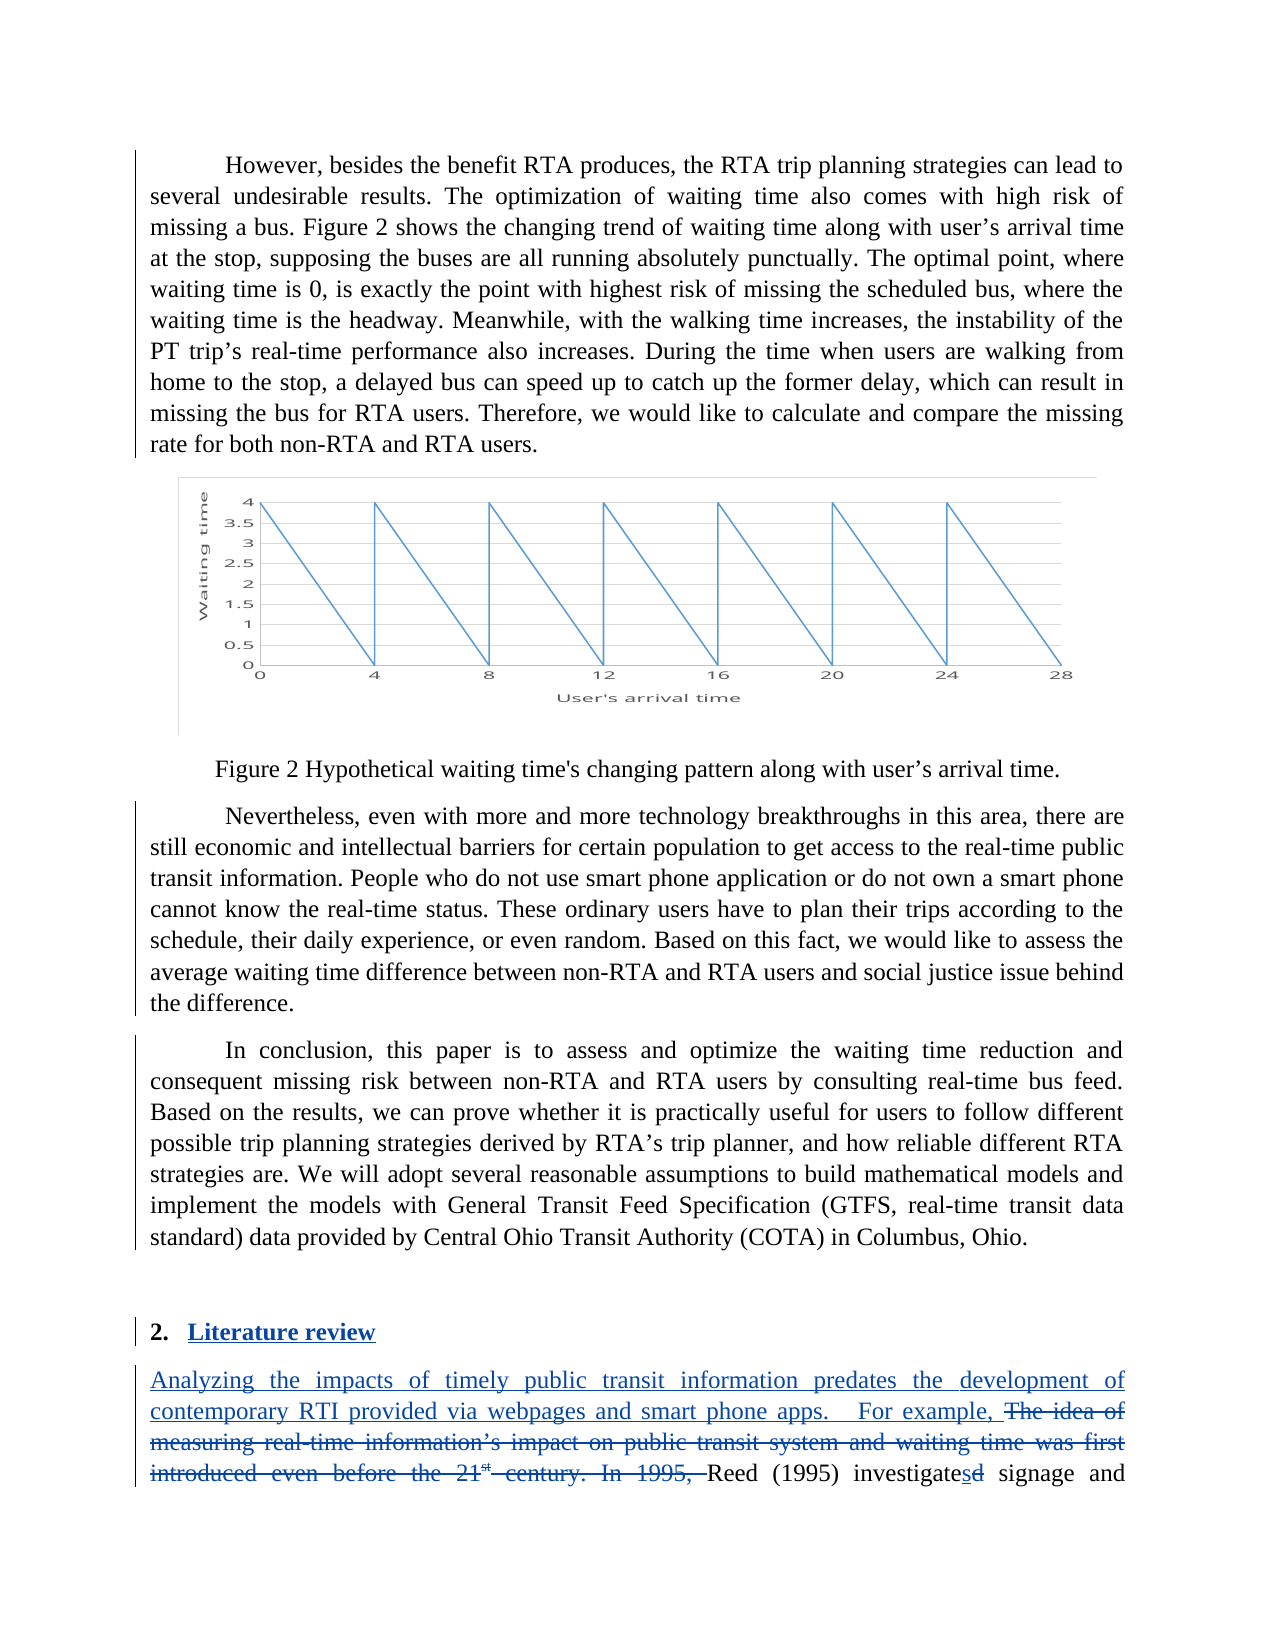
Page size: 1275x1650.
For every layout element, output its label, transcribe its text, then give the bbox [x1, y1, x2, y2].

text Figure 2 Hypothetical waiting time's changing pattern along with user’s arrival time. [150, 754, 1125, 782]
text However, besides the benefit RTA produces, the RTA trip planning strategies can lead to several undesirable results. The optimization of waiting time also comes with high risk of missing a bus. Figure 1 shows the changing trend of waiting time along with user’s arrival time at the stop, supposing the buses are all running absolutely punctually. The optimal point, where waiting time is 0, is exactly the point with highest risk of missing the scheduled bus, where the waiting time is the headway. Meanwhile, with the walking time increases, the instability of the PT trip’s real-time performance also increases. During the time when users are walking from home to the stop, a delayed bus can speed up to catch up the former delay, which can result in missing the bus for RTA users. Therefore, we would like to calculate and compare the missing rate for both non-RTA and RTA users. [150, 150, 1125, 458]
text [150, 1444, 1125, 1487]
text In conclusion, this paper is to assess and optimize the waiting time reduction and consequent missing risk between non-RTA and RTA users by consulting real-time bus feed. Based on the results, we can prove whether it is practically useful for users to follow different possible trip planning strategies derived by RTA’s trip planner, and how reliable different RTA strategies are. We will adopt several reasonable assumptions to build mathematical models and implement the models with General Transit Feed Specification (GTFS, real-time transit data standard) data provided by Central Ohio Transit Authority (COTA) in Columbus, Ohio. [150, 1035, 1125, 1250]
text Nevertheless, even with more and more technology breakthroughs in this area, there are still economic and intellectual barriers for certain population to get access to the real-time public transit information. People who do not use smart phone application or do not own a smart phone cannot know the real-time status. These ordinary users have to plan their trips according to the schedule, their daily experience, or even random. Based on this fact, we would like to assess the average waiting time difference between non-RTA and RTA users and social justice issue behind the difference. [150, 801, 1125, 1016]
list Literature review [150, 1317, 1125, 1346]
